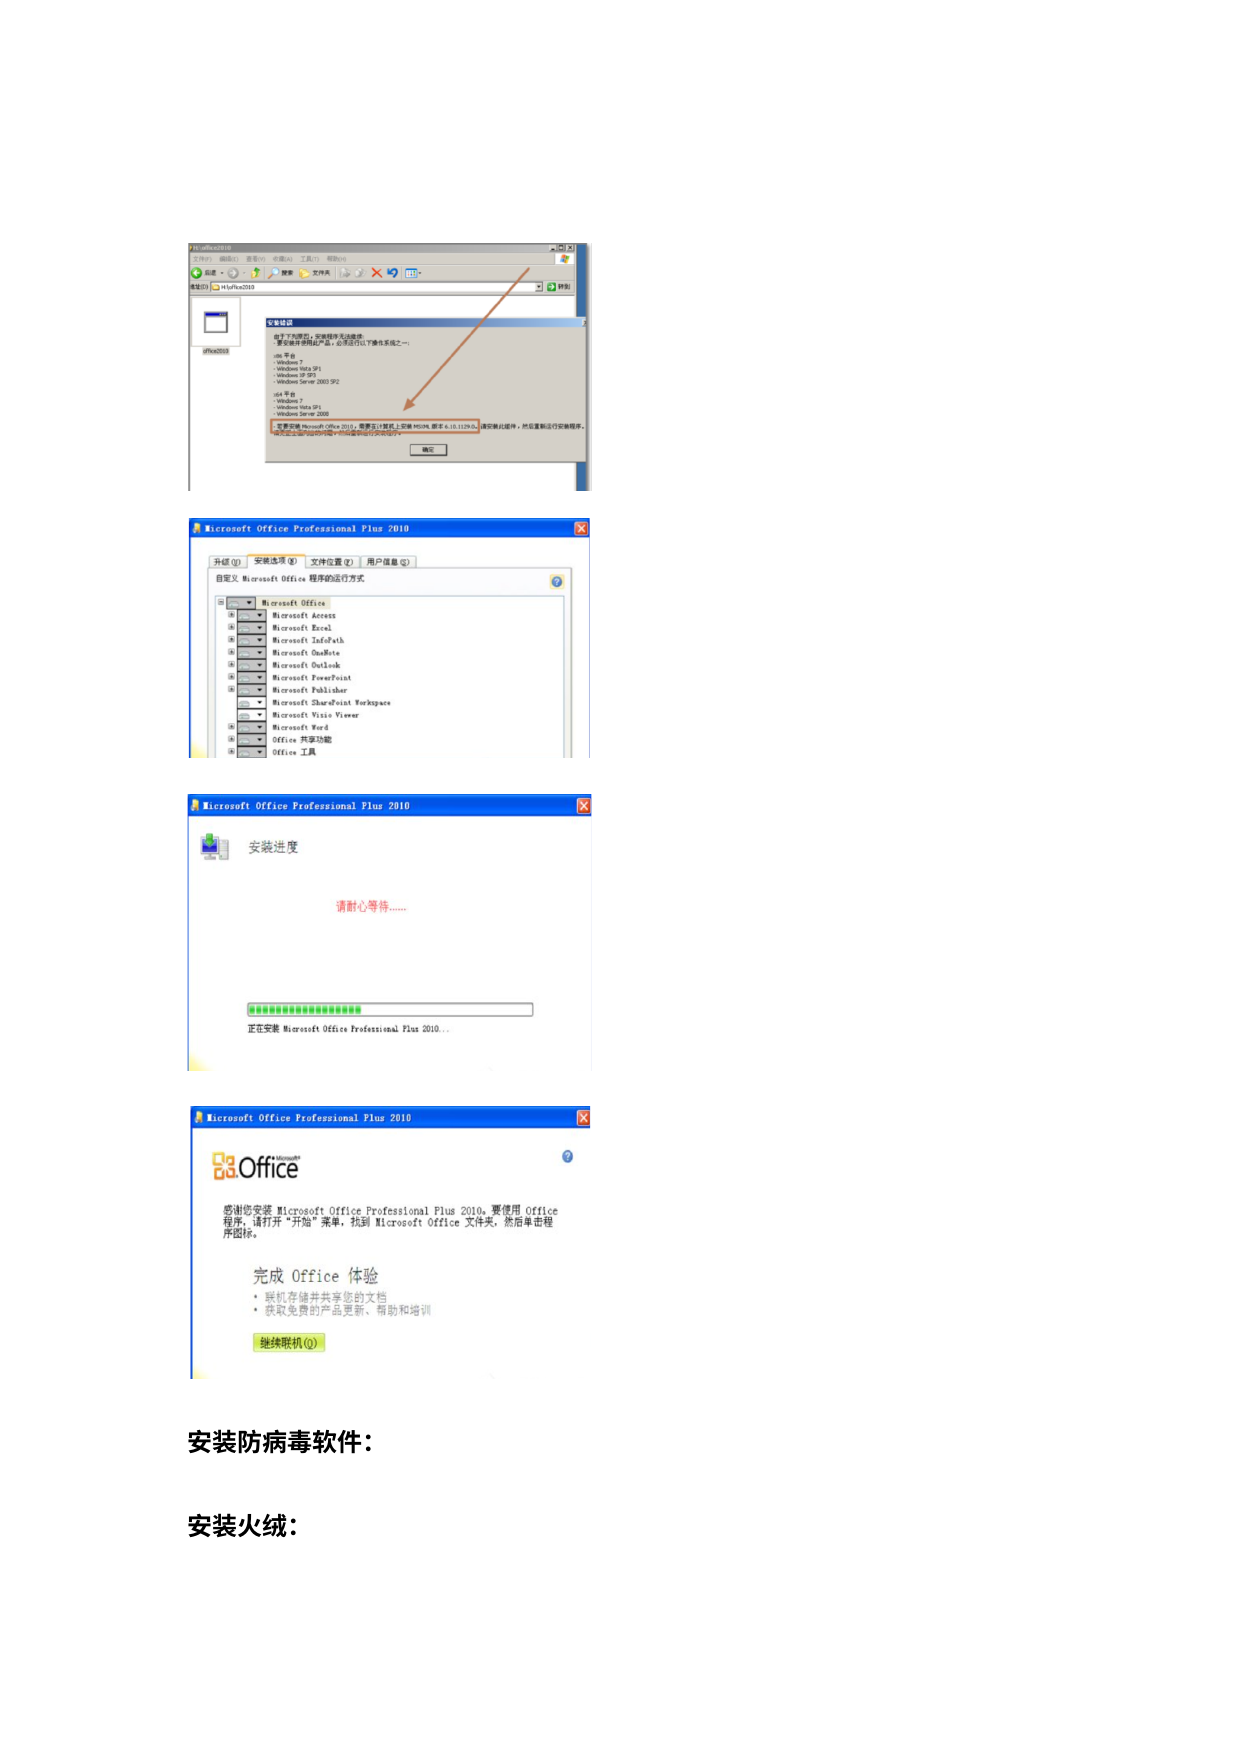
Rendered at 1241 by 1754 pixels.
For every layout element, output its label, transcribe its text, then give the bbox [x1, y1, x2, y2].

text 安装防病毒软件： [187, 1408, 1053, 1473]
picture [187, 243, 597, 491]
picture [187, 1101, 590, 1379]
picture [187, 793, 592, 1071]
text 安装火绒： [187, 1492, 1053, 1557]
picture [187, 518, 590, 758]
